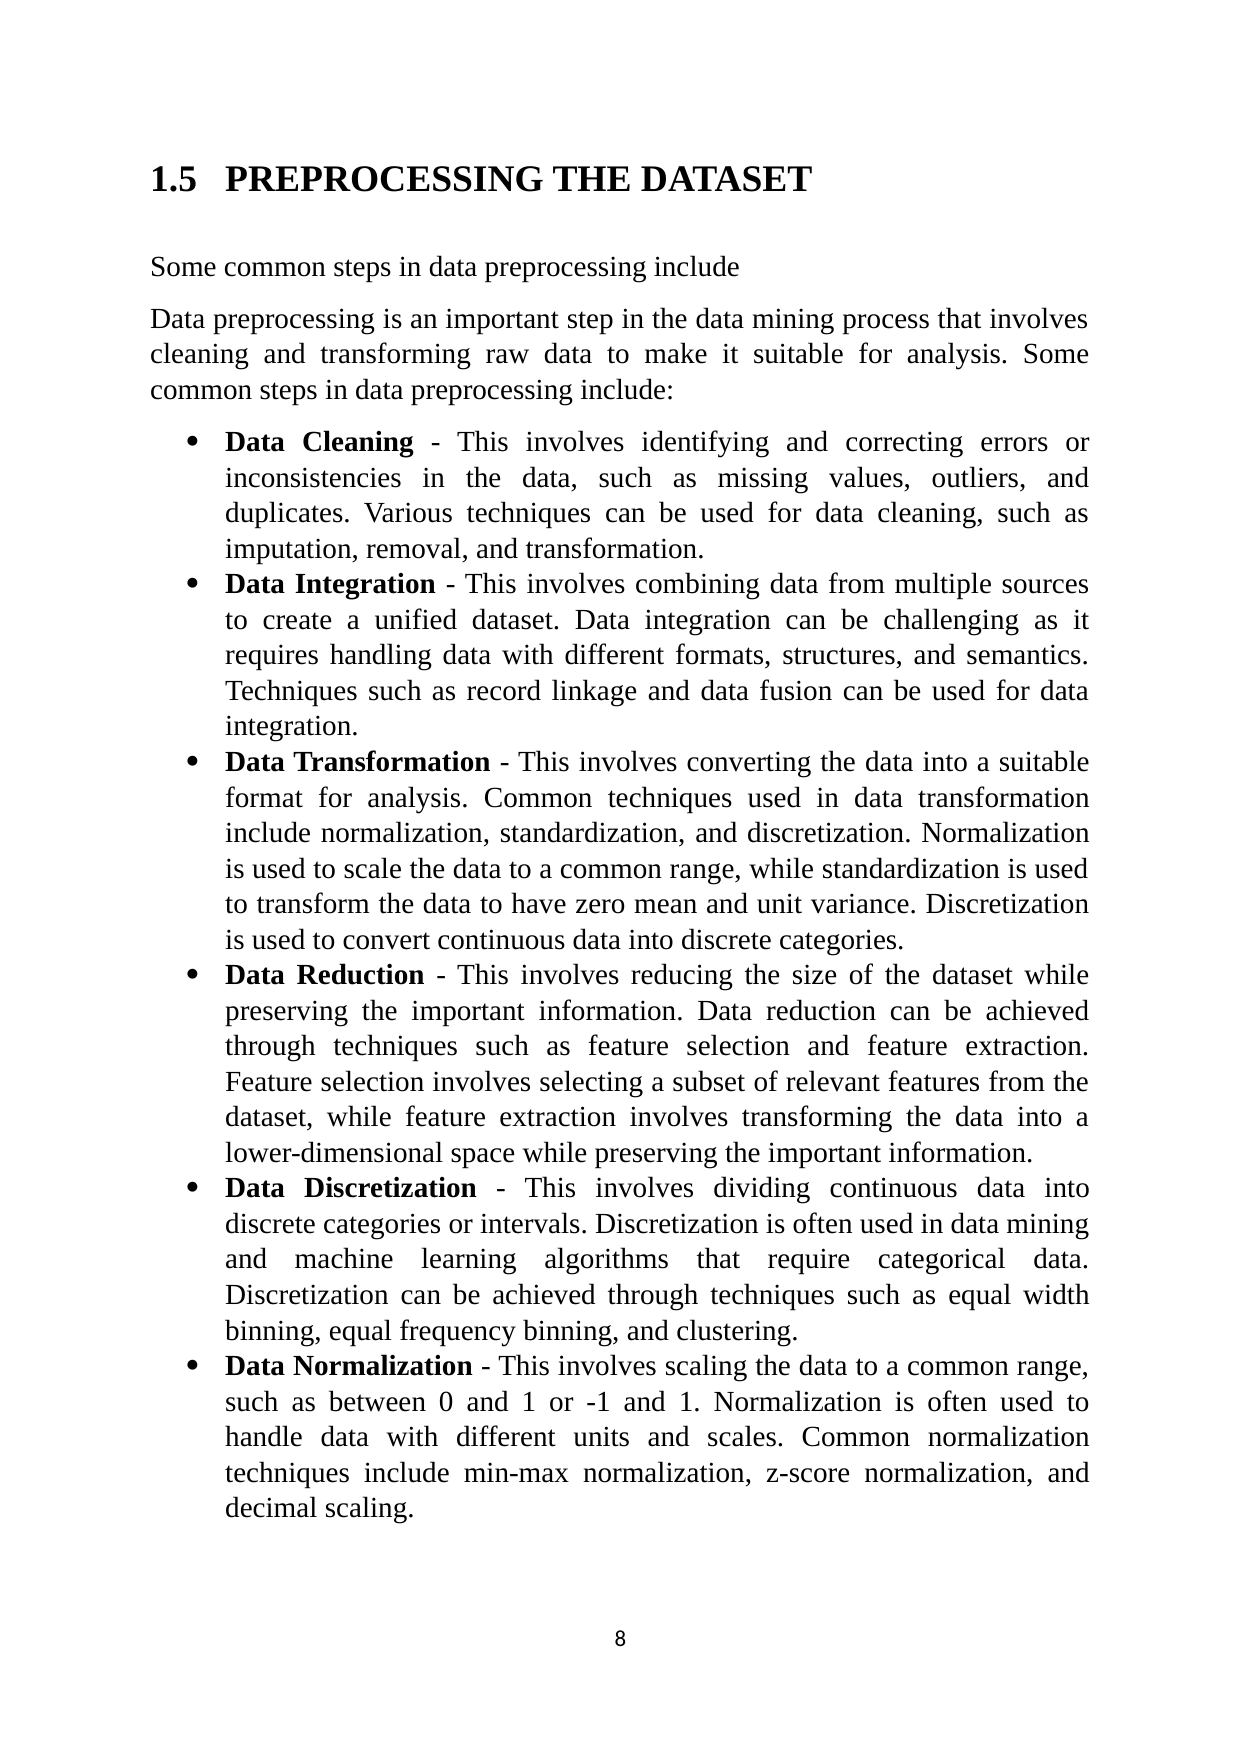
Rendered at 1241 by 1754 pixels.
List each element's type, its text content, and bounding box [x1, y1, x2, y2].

list Data Integration - This involves combining data from multiple sources to create a unified dataset. Data integration can be challenging as it requires handling data with different formats, structures, and semantics. Techniques such as record linkage and data fusion can be used for data integration. [187, 566, 1090, 742]
list Data Reduction - This involves reducing the size of the dataset while preserving the important information. Data reduction can be achieved through techniques such as feature selection and feature extraction. Feature selection involves selecting a subset of relevant features from the dataset, while feature extraction involves transforming the data into a lower-dimensional space while preserving the important information. [187, 957, 1090, 1168]
text Some common steps in data preprocessing include [150, 249, 1090, 282]
list Data Cleaning - This involves identifying and correcting errors or inconsistencies in the data, such as missing values, outliers, and duplicates. Various techniques can be used for data cleaning, such as imputation, removal, and transformation. [187, 424, 1090, 564]
list PREPROCESSING THE DATASET [150, 156, 1090, 199]
list Data Discretization - This involves dividing continuous data into discrete categories or intervals. Discretization is often used in data mining and machine learning algorithms that require categorical data. Discretization can be achieved through techniques such as equal width binning, equal frequency binning, and clustering. [187, 1171, 1090, 1346]
text Data preprocessing is an important step in the data mining process that involves cleaning and transforming raw data to make it suitable for analysis. Some common steps in data preprocessing include: [150, 301, 1090, 406]
list Data Normalization - This involves scaling the data to a common range, such as between 0 and 1 or -1 and 1. Normalization is often used to handle data with different units and scales. Common normalization techniques include min-max normalization, z-score normalization, and decimal scaling. [187, 1348, 1090, 1524]
list Data Transformation - This involves converting the data into a suitable format for analysis. Common techniques used in data transformation include normalization, standardization, and discretization. Normalization is used to scale the data to a common range, while standardization is used to transform the data to have zero mean and unit variance. Discretization is used to convert continuous data into discrete categories. [187, 744, 1090, 955]
